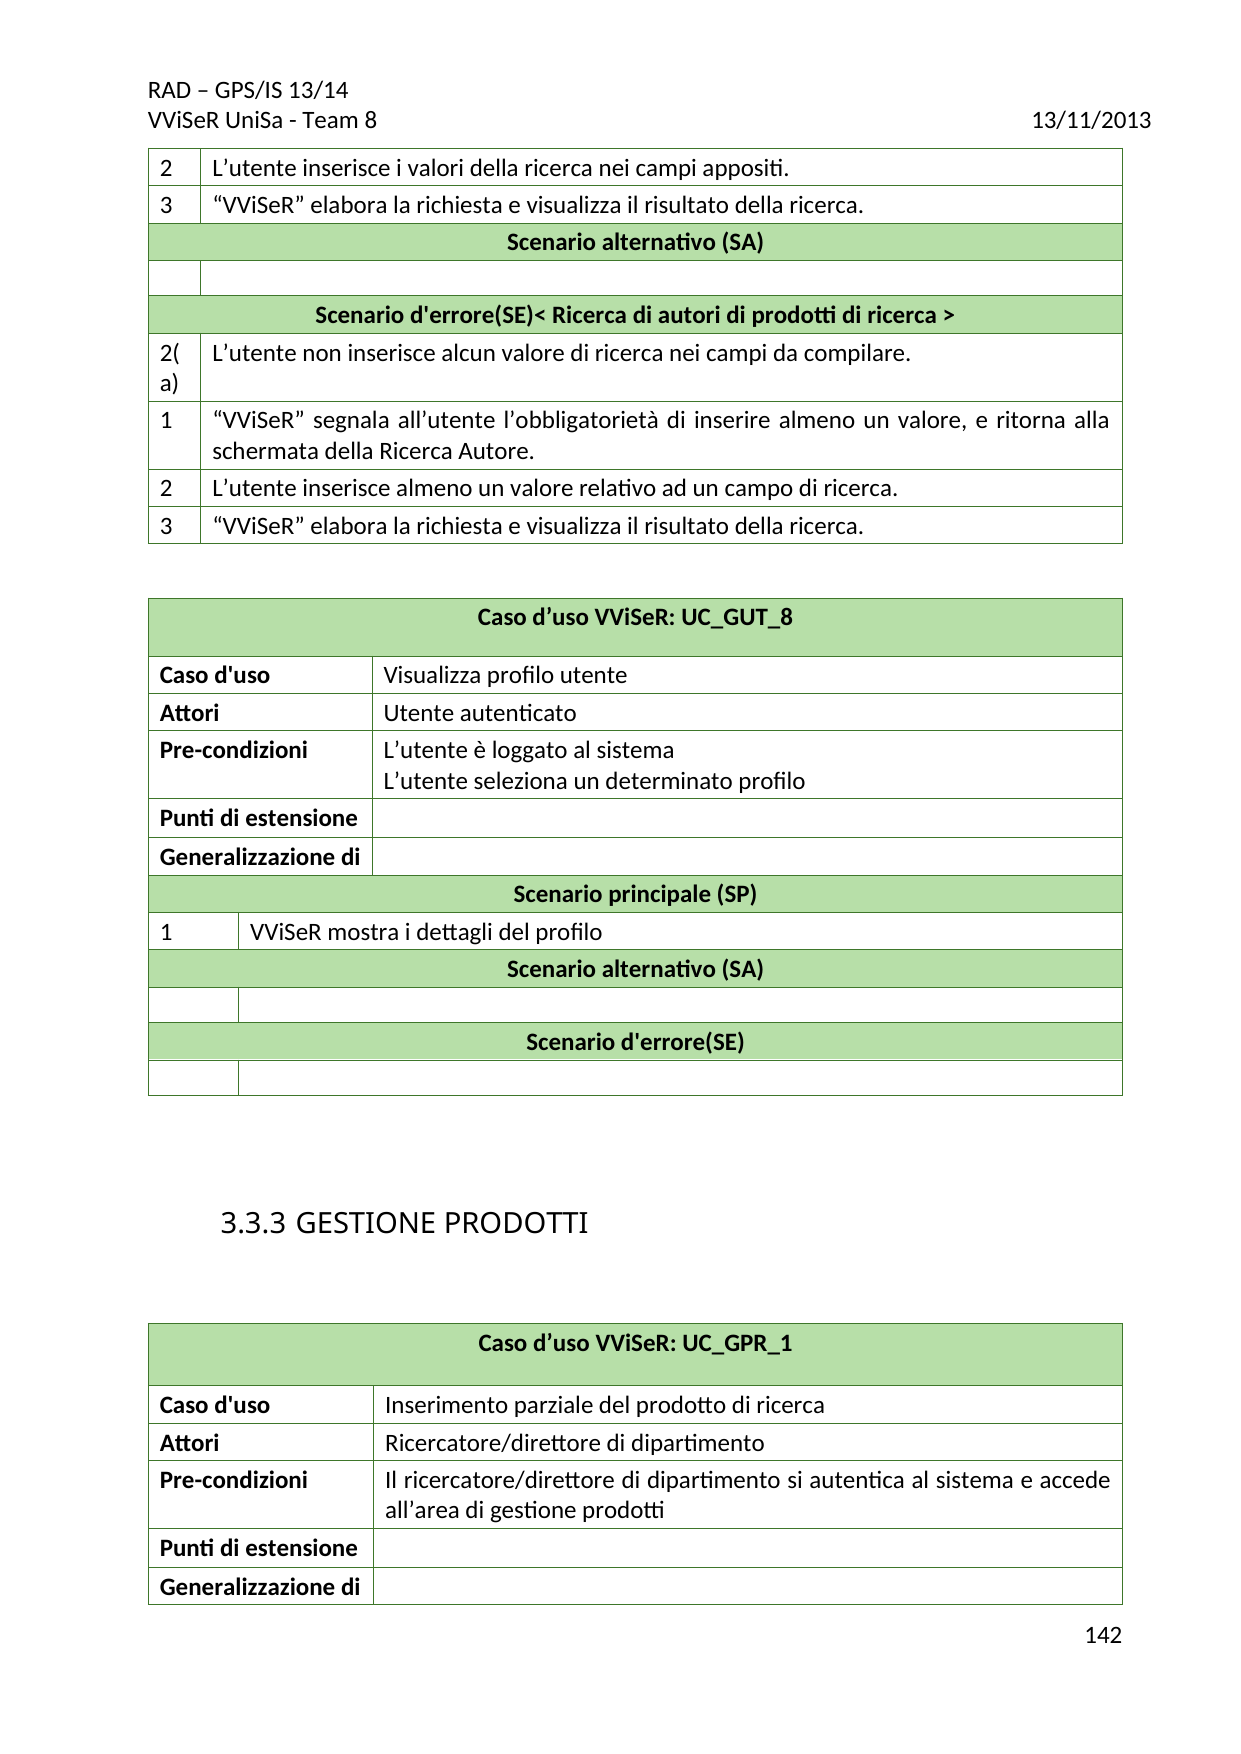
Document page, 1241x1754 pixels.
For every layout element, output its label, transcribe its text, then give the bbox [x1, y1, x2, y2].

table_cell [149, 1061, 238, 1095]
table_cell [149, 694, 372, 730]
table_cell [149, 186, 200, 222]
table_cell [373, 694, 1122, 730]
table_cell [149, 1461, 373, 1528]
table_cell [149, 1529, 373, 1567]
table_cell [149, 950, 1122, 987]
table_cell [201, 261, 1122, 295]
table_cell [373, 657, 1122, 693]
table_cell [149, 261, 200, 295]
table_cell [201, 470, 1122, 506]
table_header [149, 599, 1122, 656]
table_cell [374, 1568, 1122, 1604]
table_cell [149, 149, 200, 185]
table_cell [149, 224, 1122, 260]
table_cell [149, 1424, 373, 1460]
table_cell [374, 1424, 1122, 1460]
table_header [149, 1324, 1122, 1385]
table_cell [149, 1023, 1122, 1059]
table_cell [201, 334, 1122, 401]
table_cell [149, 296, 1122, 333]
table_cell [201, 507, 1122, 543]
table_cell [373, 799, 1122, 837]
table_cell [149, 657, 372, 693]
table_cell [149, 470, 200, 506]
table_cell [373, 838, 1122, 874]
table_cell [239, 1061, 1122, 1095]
subtitle Gestione Prodotti [220, 1202, 1122, 1242]
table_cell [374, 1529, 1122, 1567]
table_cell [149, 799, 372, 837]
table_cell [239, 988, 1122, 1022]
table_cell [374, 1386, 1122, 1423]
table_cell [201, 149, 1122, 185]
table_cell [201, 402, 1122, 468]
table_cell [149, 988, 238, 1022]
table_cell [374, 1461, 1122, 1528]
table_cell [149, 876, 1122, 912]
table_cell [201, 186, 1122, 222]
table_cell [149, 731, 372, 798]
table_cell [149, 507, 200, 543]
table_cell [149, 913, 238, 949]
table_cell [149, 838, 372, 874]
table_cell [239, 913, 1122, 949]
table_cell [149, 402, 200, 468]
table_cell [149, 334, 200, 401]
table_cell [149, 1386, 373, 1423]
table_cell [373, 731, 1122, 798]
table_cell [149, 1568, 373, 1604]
